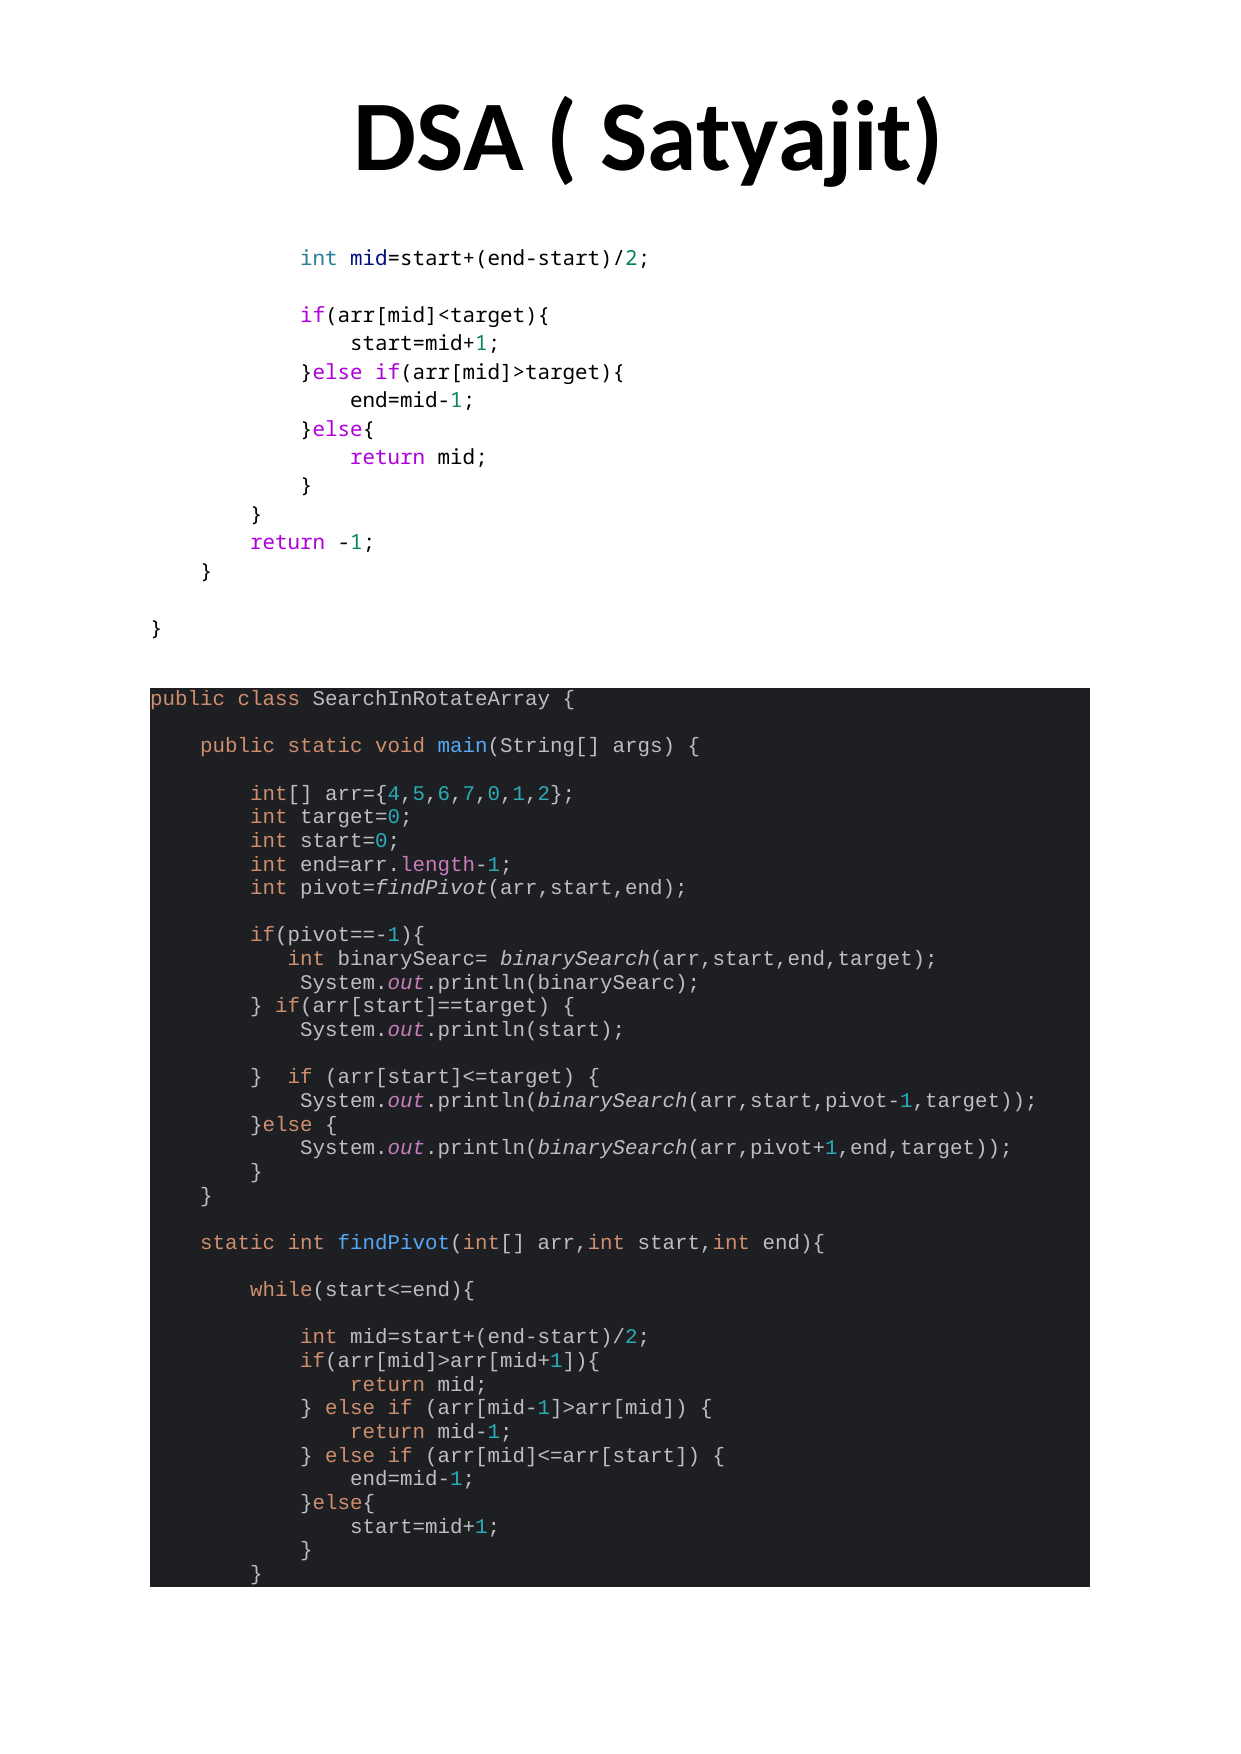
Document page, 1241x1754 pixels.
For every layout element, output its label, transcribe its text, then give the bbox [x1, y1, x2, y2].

text } [150, 613, 1090, 641]
text } [150, 556, 1090, 584]
text end=mid-1; [150, 385, 1090, 414]
text } [150, 499, 1090, 527]
text if(arr[mid]<target){ [150, 300, 1090, 328]
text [150, 688, 1090, 1587]
text return mid; [150, 442, 1090, 471]
text }else if(arr[mid]>target){ [150, 357, 1090, 385]
text } [150, 471, 1090, 499]
text }else{ [150, 414, 1090, 442]
text return -1; [150, 527, 1090, 556]
text start=mid+1; [150, 328, 1090, 357]
text int mid=start+(end-start)/2; [150, 243, 1090, 271]
